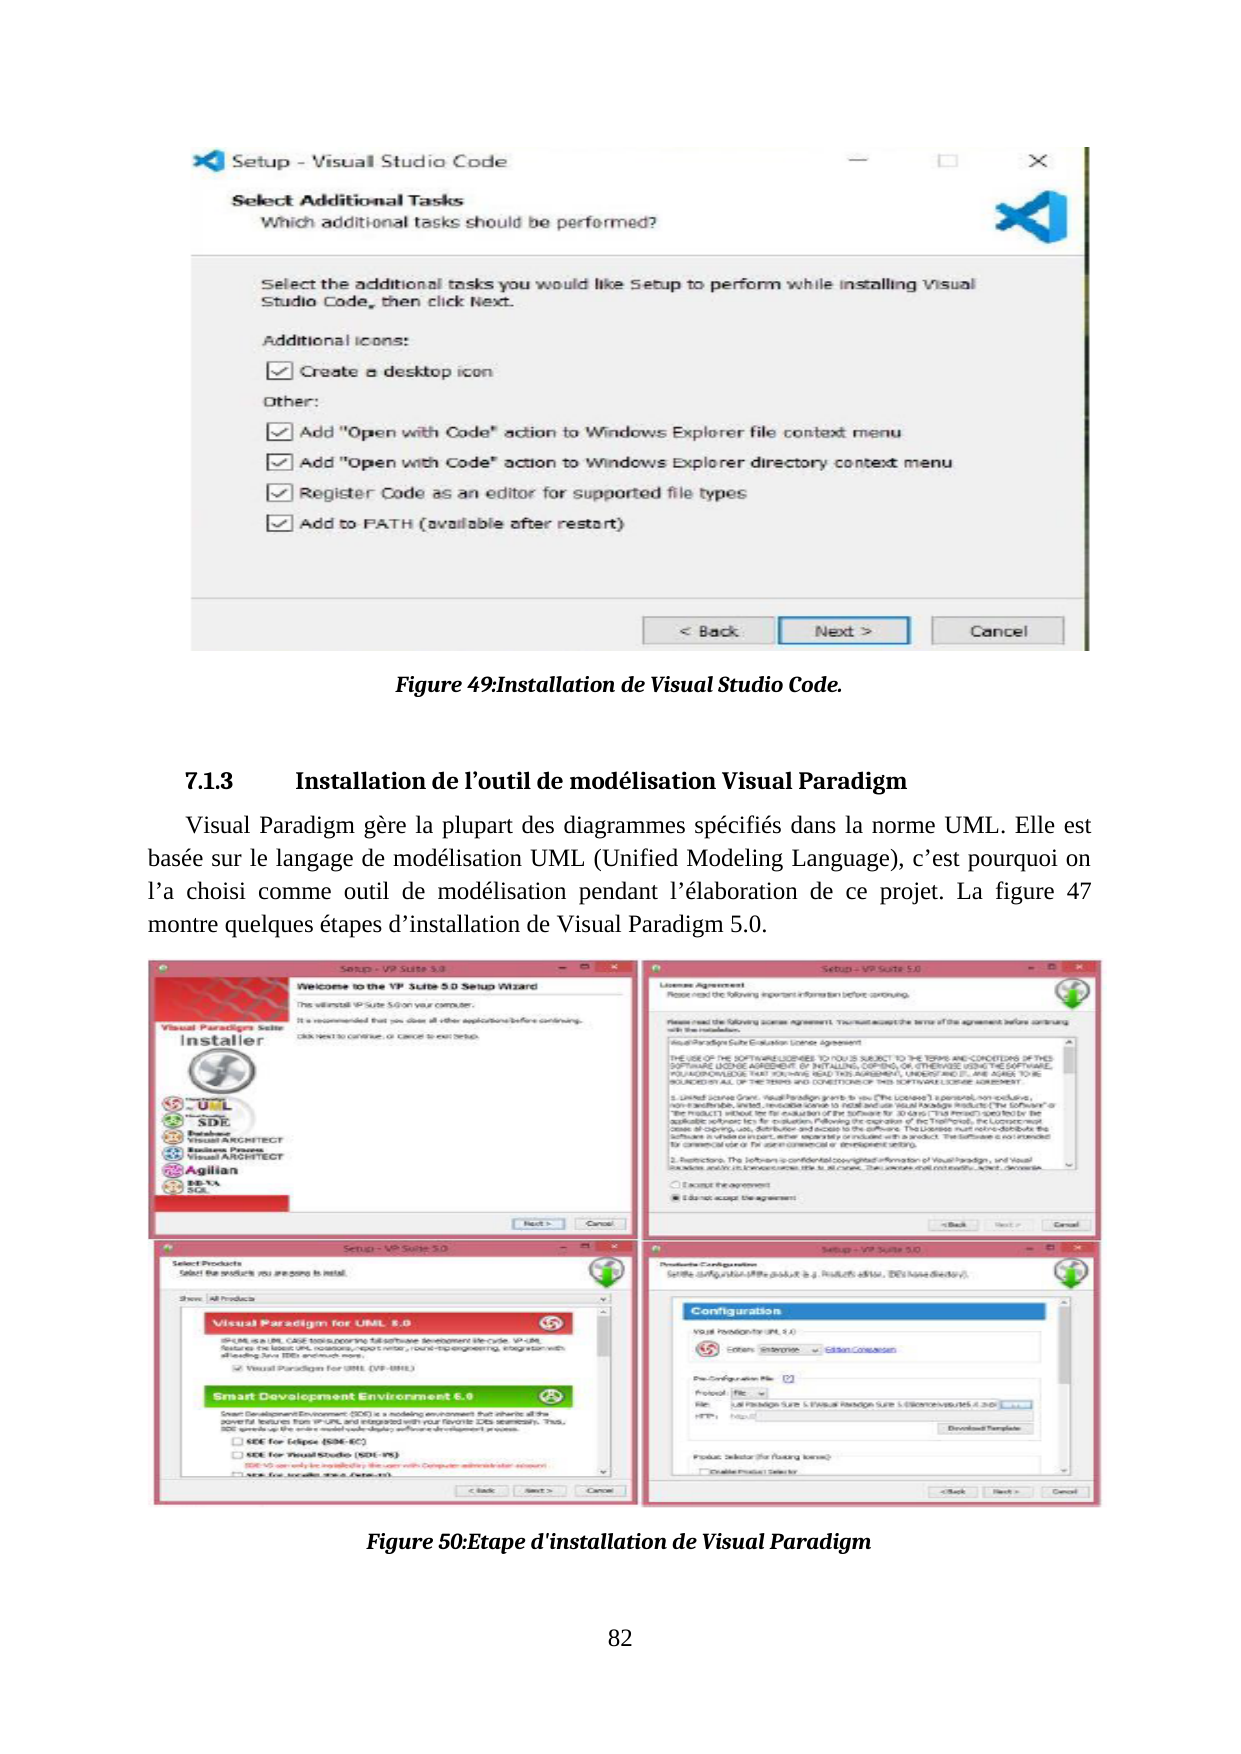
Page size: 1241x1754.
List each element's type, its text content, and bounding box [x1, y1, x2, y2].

picture [147, 958, 1107, 1510]
subtitle Installation de l’outil de modélisation Visual Paradigm [185, 767, 1092, 795]
picture [185, 147, 1092, 651]
text Visual Paradigm gère la plupart des diagrammes spécifiés dans la norme UML. Elle est basée sur le langage de modélisation UML (Unified Modeling Language), c’est pourquoi on l’a choisi comme outil de modélisation pendant l’élaboration de ce projet. La figure 47 montre quelques étapes d’installation de Visual Paradigm 5.0. [148, 810, 1092, 937]
